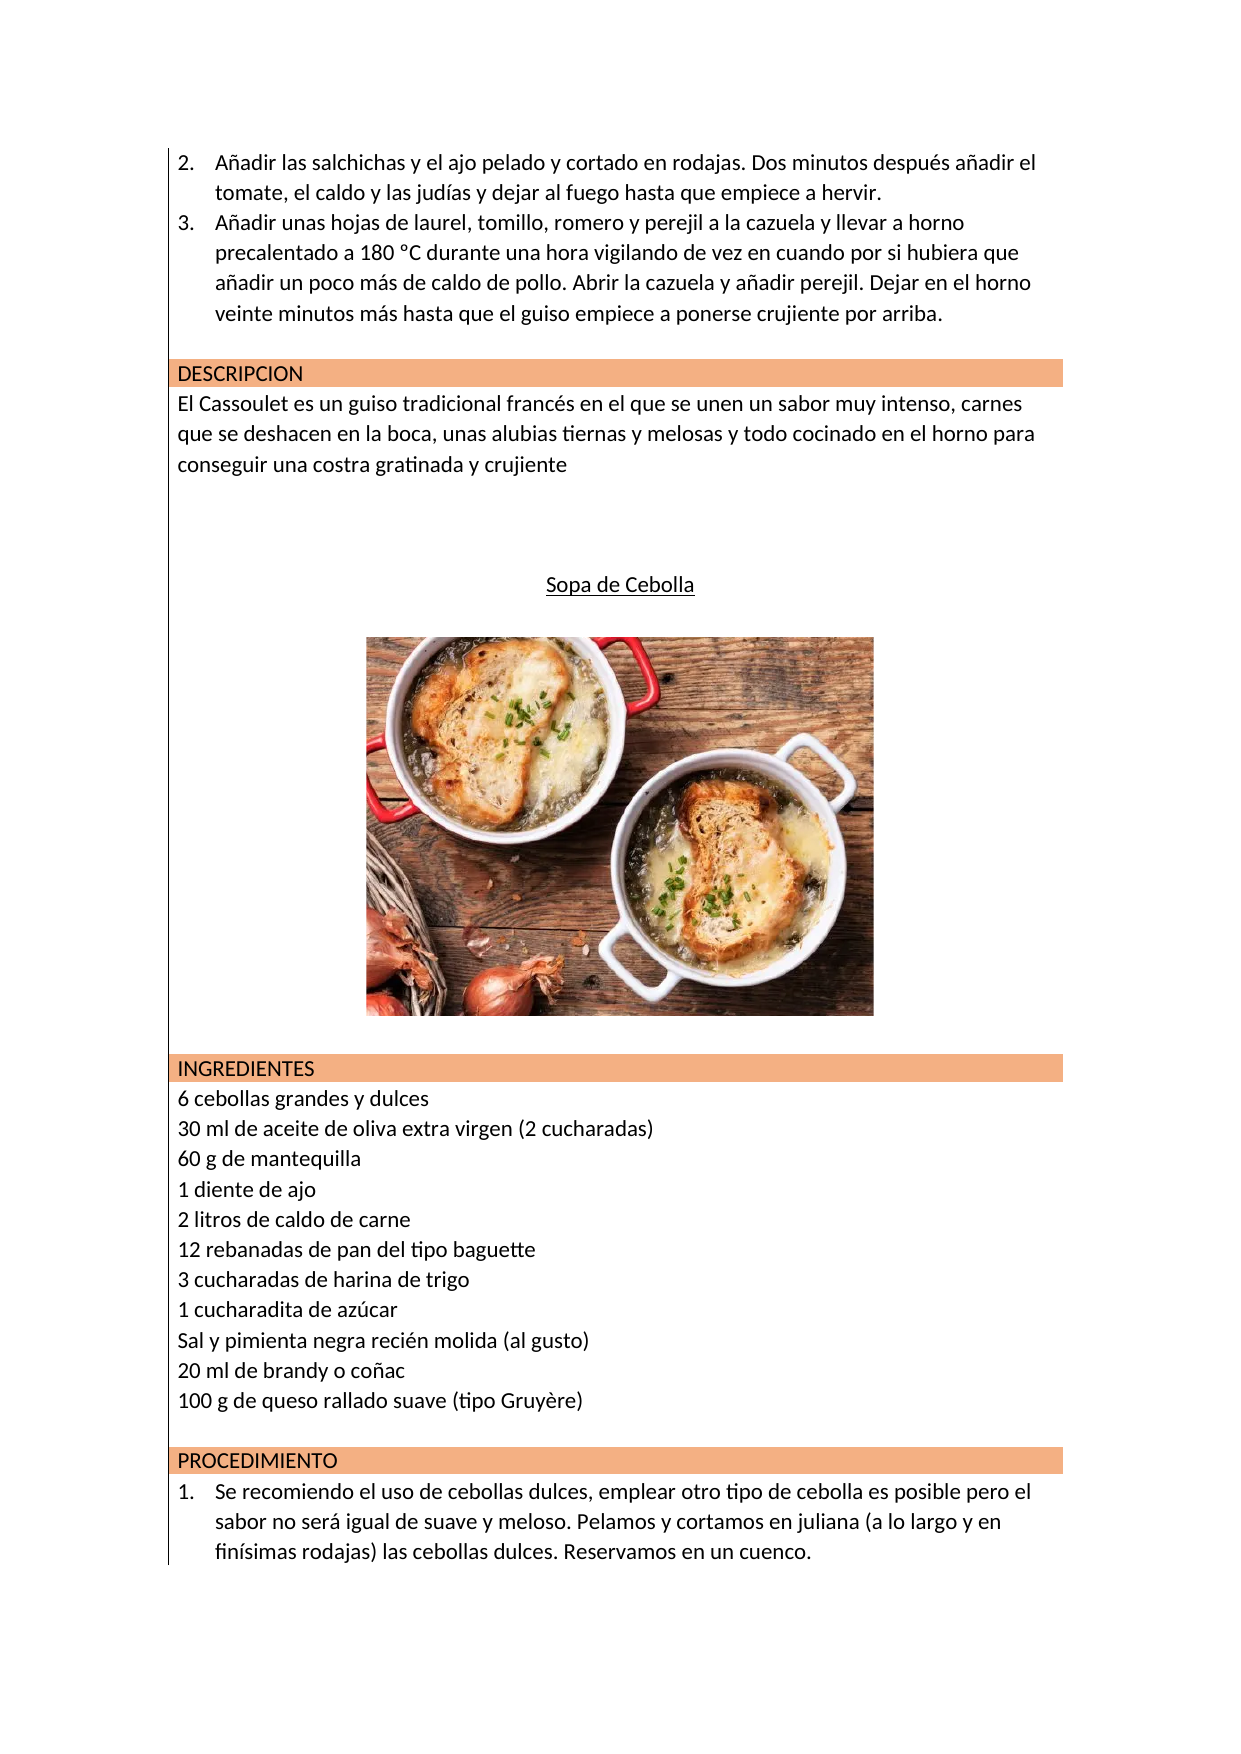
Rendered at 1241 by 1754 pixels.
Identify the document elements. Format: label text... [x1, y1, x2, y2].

text 6 cebollas grandes y dulces [169, 1084, 1063, 1112]
list Añadir unas hojas de laurel, tomillo, romero y perejil a la cazuela y llevar a horno precalentado a 180 ºC durante una hora vigilando de vez en cuando por si hubiera que añadir un poco más de caldo de pollo. Abrir la cazuela y añadir perejil. Dejar en el horno veinte minutos más hasta que el guiso empiece a ponerse crujiente por arriba. [169, 208, 1063, 327]
text El Cassoulet es un guiso tradicional francés en el que se unen un sabor muy intenso, carnes que se deshacen en la boca, unas alubias tiernas y melosas y todo cocinado en el horno para conseguir una costra gratinada y crujiente [169, 389, 1063, 478]
text 60 g de mantequilla [169, 1144, 1063, 1172]
text 20 ml de brandy o coñac [169, 1356, 1063, 1384]
picture [366, 637, 874, 1016]
text Sal y pimienta negra recién molida (al gusto) [169, 1326, 1063, 1354]
text 1 diente de ajo [169, 1175, 1063, 1203]
list Añadir las salchichas y el ajo pelado y cortado en rodajas. Dos minutos después añadir el tomate, el caldo y las judías y dejar al fuego hasta que empiece a hervir. [177, 148, 1063, 206]
text 12 rebanadas de pan del tipo baguette [169, 1235, 1063, 1263]
text 100 g de queso rallado suave (tipo Gruyère) [169, 1386, 1063, 1414]
text 2 litros de caldo de carne [169, 1205, 1063, 1233]
text 30 ml de aceite de oliva extra virgen (2 cucharadas) [169, 1114, 1063, 1142]
list Se recomiendo el uso de cebollas dulces, emplear otro tipo de cebolla es posible pero el sabor no será igual de suave y meloso. Pelamos y cortamos en juliana (a lo largo y en finísimas rodajas) las cebollas dulces. Reservamos en un cuenco. [169, 1477, 1063, 1565]
text 1 cucharadita de azúcar [169, 1296, 1063, 1323]
text DESCRIPCION [169, 359, 1063, 387]
text INGREDIENTES [169, 1054, 1063, 1082]
text PROCEDIMIENTO [169, 1447, 1063, 1474]
text 3 cucharadas de harina de trigo [169, 1265, 1063, 1293]
text Sopa de Cebolla [169, 571, 1063, 598]
